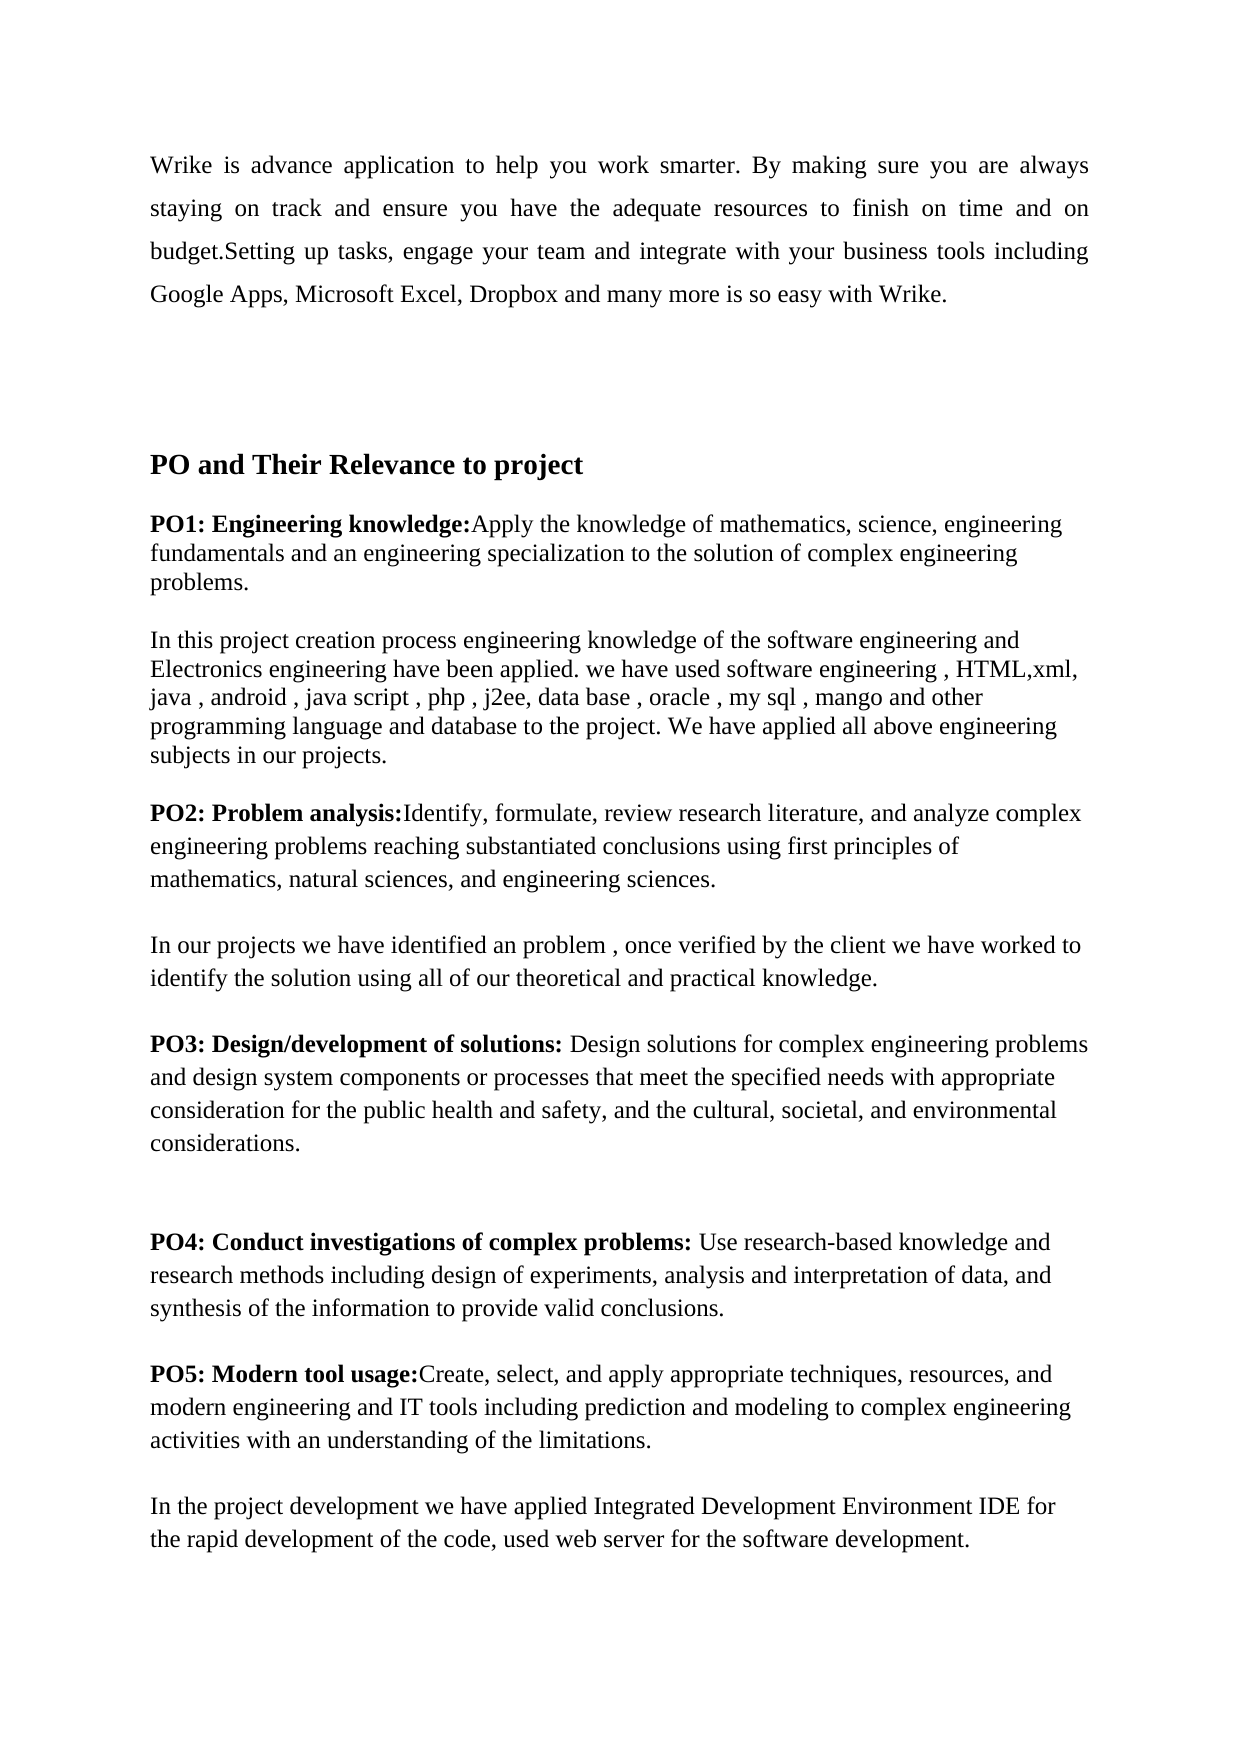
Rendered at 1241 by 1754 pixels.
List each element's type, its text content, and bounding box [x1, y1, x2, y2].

text PO2: Problem analysis:Identify, formulate, review research literature, and analyze complex engineering problems reaching substantiated conclusions using first principles of mathematics, natural sciences, and engineering sciences. [150, 798, 1090, 893]
text In this project creation process engineering knowledge of the software engineering and Electronics engineering have been applied. we have used software engineering , HTML,xml, java , android , java script , php , j2ee, data base , oracle , my sql , mango and other programming language and database to the project. We have applied all above engineering subjects in our projects. [150, 625, 1090, 769]
text PO4: Conduct investigations of complex problems: Use research-based knowledge and research methods including design of experiments, analysis and interpretation of data, and synthesis of the information to provide valid conclusions. [150, 1227, 1090, 1322]
text PO1: Engineering knowledge:Apply the knowledge of mathematics, science, engineering fundamentals and an engineering specialization to the solution of complex engineering problems. [150, 509, 1090, 596]
text PO5: Modern tool usage:Create, select, and apply appropriate techniques, resources, and modern engineering and IT tools including prediction and modeling to complex engineering activities with an understanding of the limitations. [150, 1359, 1090, 1454]
text PO and Their Relevance to project [150, 447, 1090, 480]
text In our projects we have identified an problem , once verified by the client we have worked to identify the solution using all of our theoretical and practical knowledge. [150, 930, 1090, 1025]
text In the project development we have applied Integrated Development Environment IDE for the rapid development of the code, used web server for the software development. [150, 1491, 1090, 1553]
text PO3: Design/development of solutions: Design solutions for complex engineering problems and design system components or processes that meet the specified needs with appropriate consideration for the public health and safety, and the cultural, societal, and environmental considerations. [150, 1029, 1090, 1157]
text Wrike is advance application to help you work smarter. By making sure you are always staying on track and ensure you have the adequate resources to finish on time and on budget.Setting up tasks, engage your team and integrate with your business tools including Google Apps, Microsoft Excel, Dropbox and many more is so easy with Wrike. [150, 150, 1090, 308]
